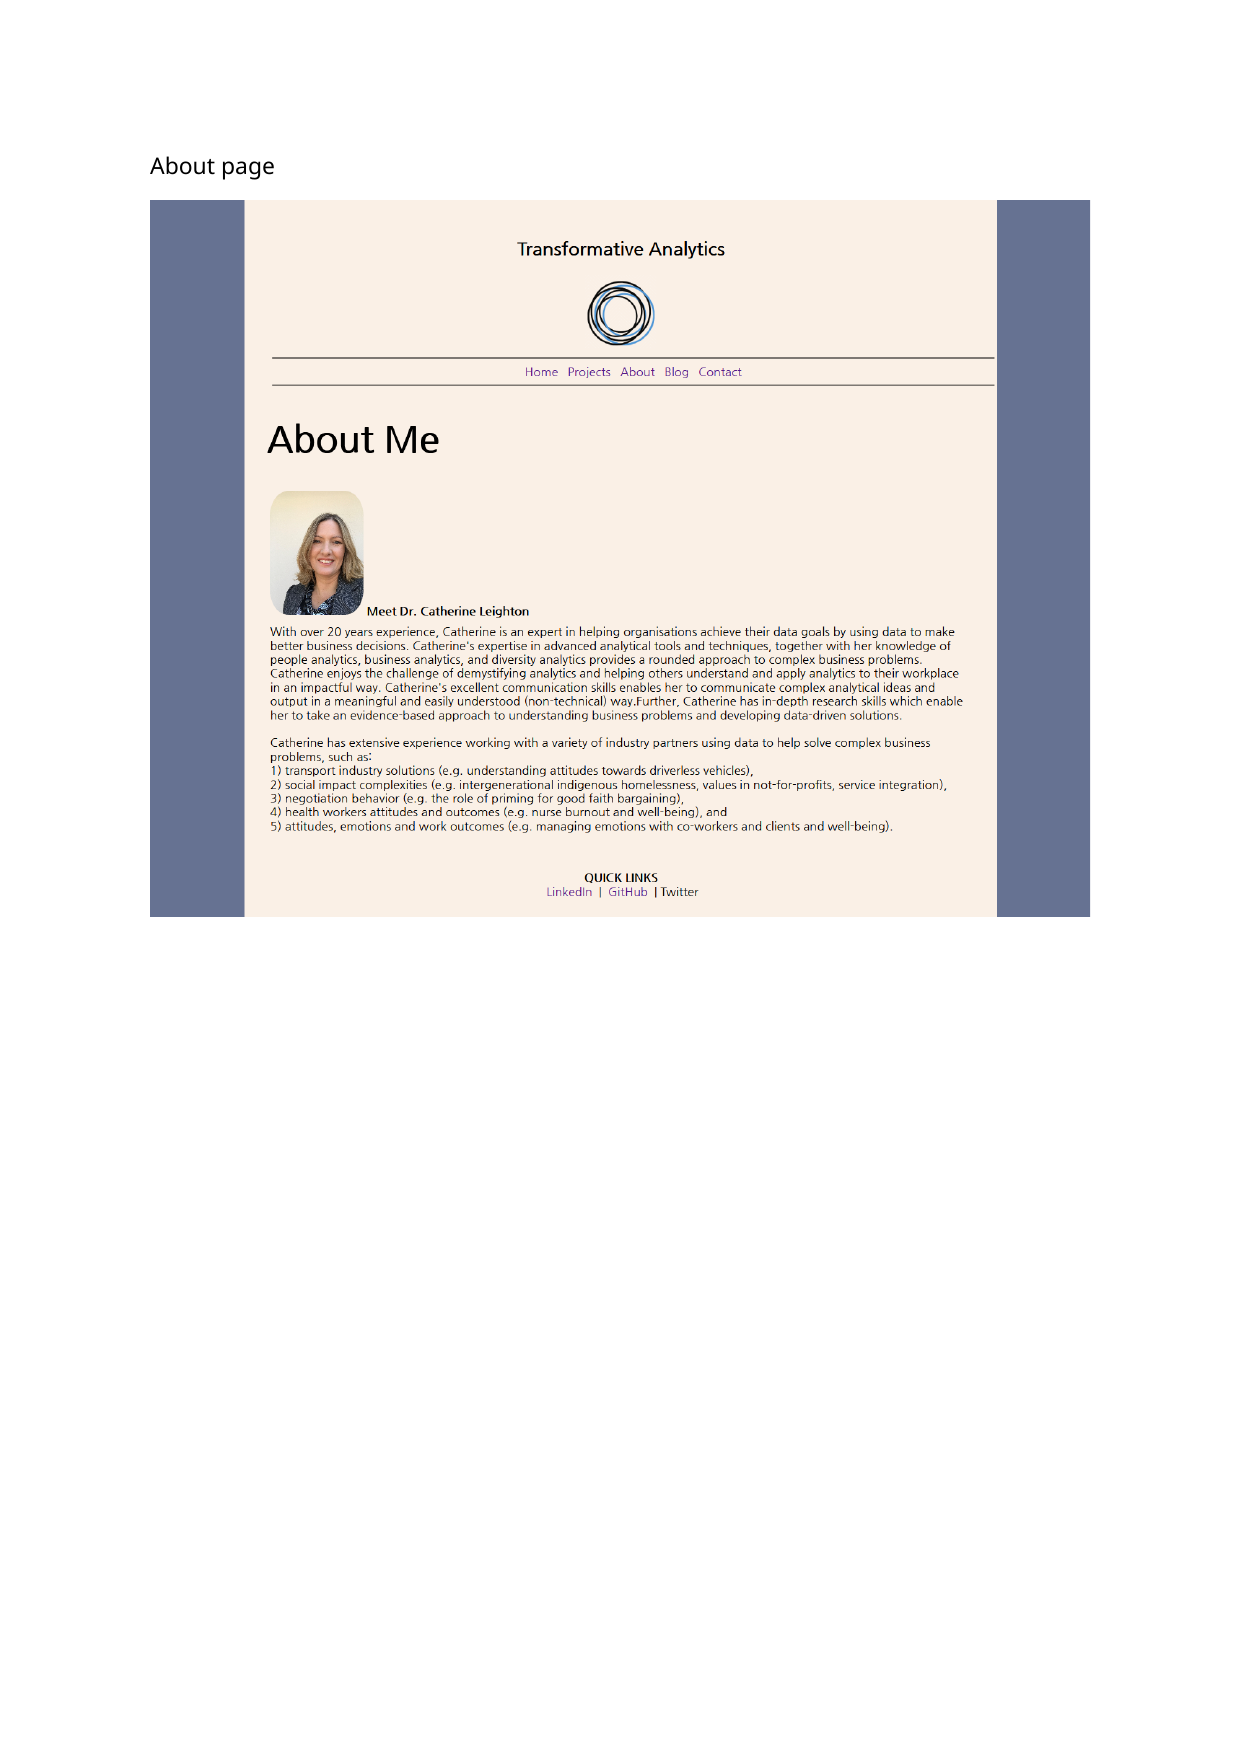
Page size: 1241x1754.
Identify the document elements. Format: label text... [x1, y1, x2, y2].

text About page [150, 150, 1090, 181]
picture [150, 200, 1091, 917]
